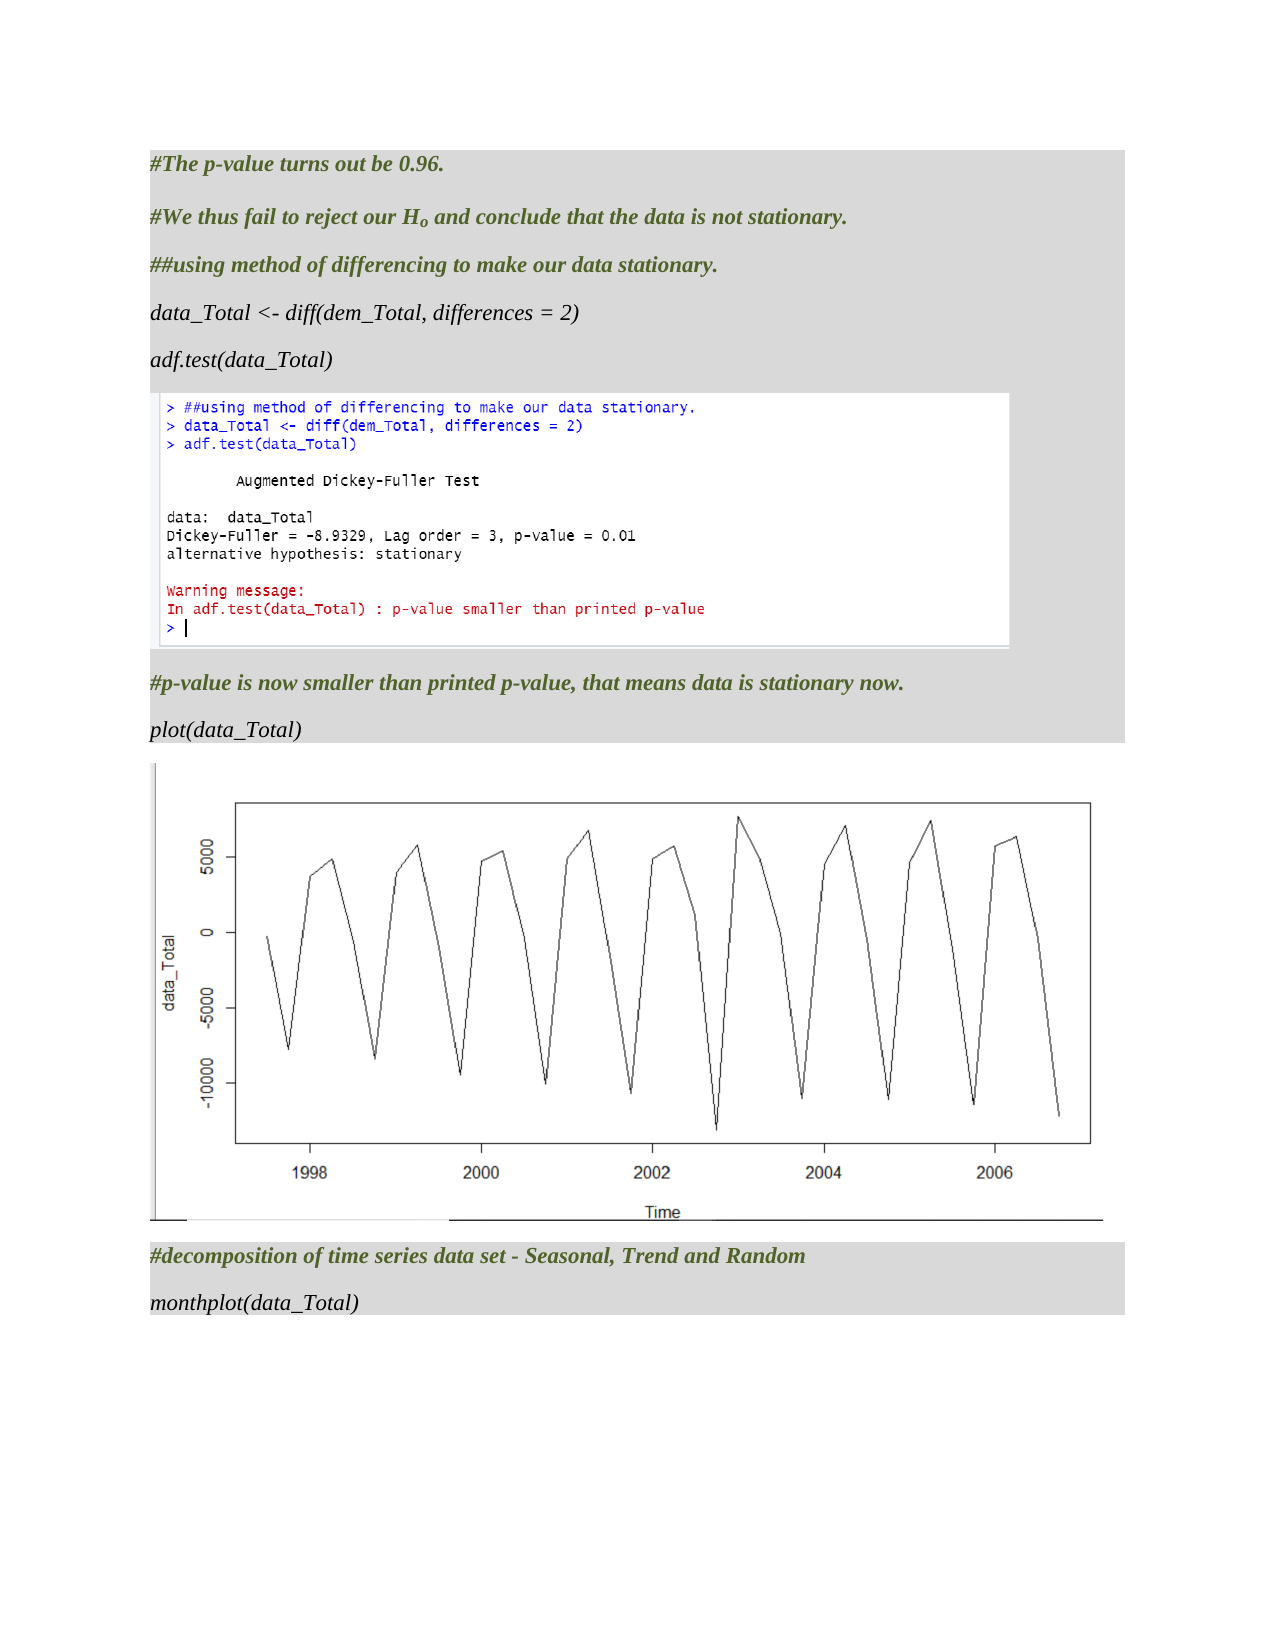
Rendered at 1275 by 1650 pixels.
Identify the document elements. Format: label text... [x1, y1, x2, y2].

text #decomposition of time series data set - Seasonal, Trend and Random [150, 1242, 1125, 1268]
picture [150, 393, 1010, 649]
picture [150, 763, 1104, 1221]
text plot(data_Total) [150, 716, 1125, 743]
text #We thus fail to reject our Ho and conclude that the data is not stationary. [150, 197, 1125, 231]
text data_Total <- diff(dem_Total, differences = 2) [150, 299, 1125, 325]
text monthplot(data_Total) [150, 1289, 1125, 1315]
text adf.test(data_Total) [150, 346, 1125, 372]
text #The p-value turns out be 0.96. [150, 150, 1125, 176]
text ##using method of differencing to make our data stationary. [150, 252, 1125, 278]
text #p-value is now smaller than printed p-value, that means data is stationary now. [150, 669, 1125, 696]
